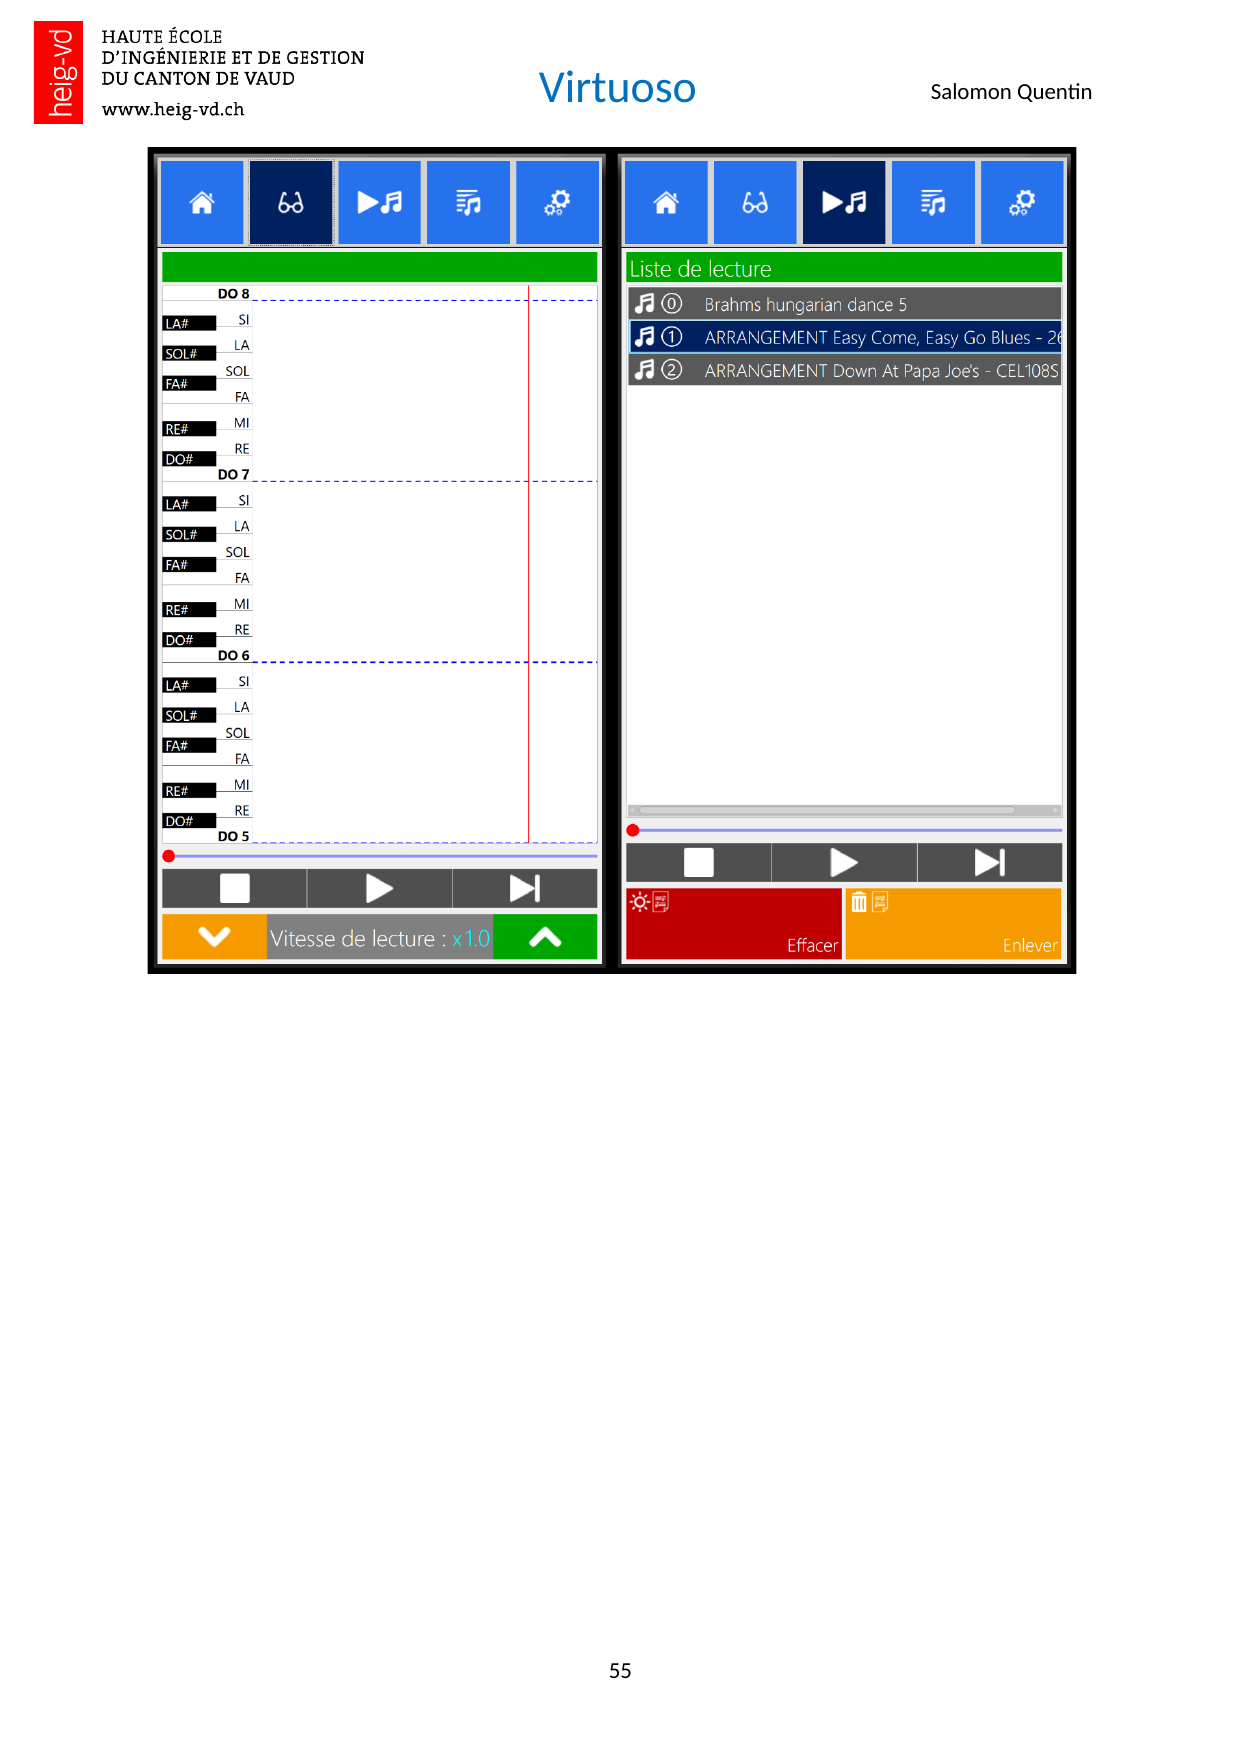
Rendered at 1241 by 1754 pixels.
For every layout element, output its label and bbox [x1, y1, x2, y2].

picture [147, 147, 1077, 974]
picture [33, 21, 364, 124]
